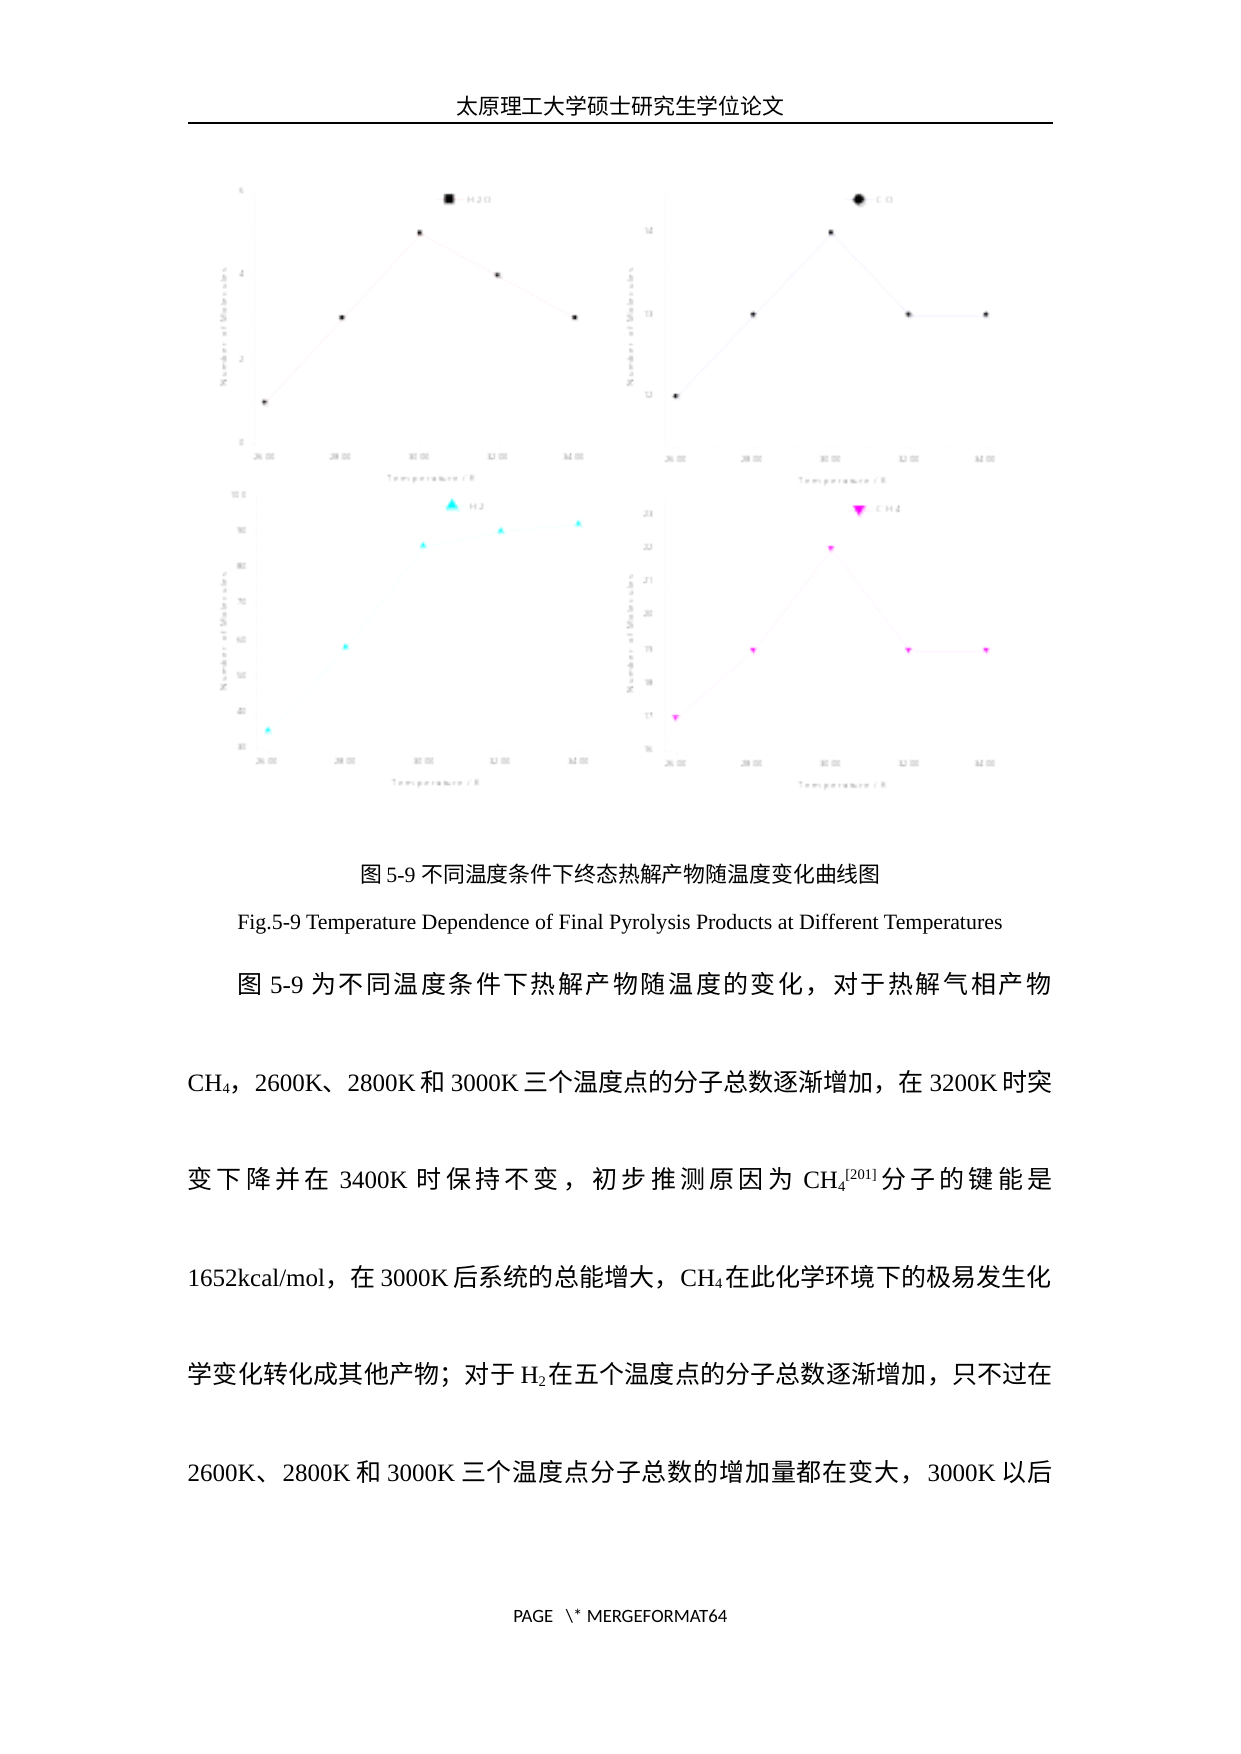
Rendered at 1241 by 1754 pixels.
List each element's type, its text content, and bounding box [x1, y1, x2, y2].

text Fig.5-9 Temperature Dependence of Final Pyrolysis Products at Different Temperatures [187, 905, 1053, 938]
text 图5-9 不同温度条件下终态热解产物随温度变化曲线图 [187, 857, 1053, 889]
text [187, 951, 1053, 1503]
